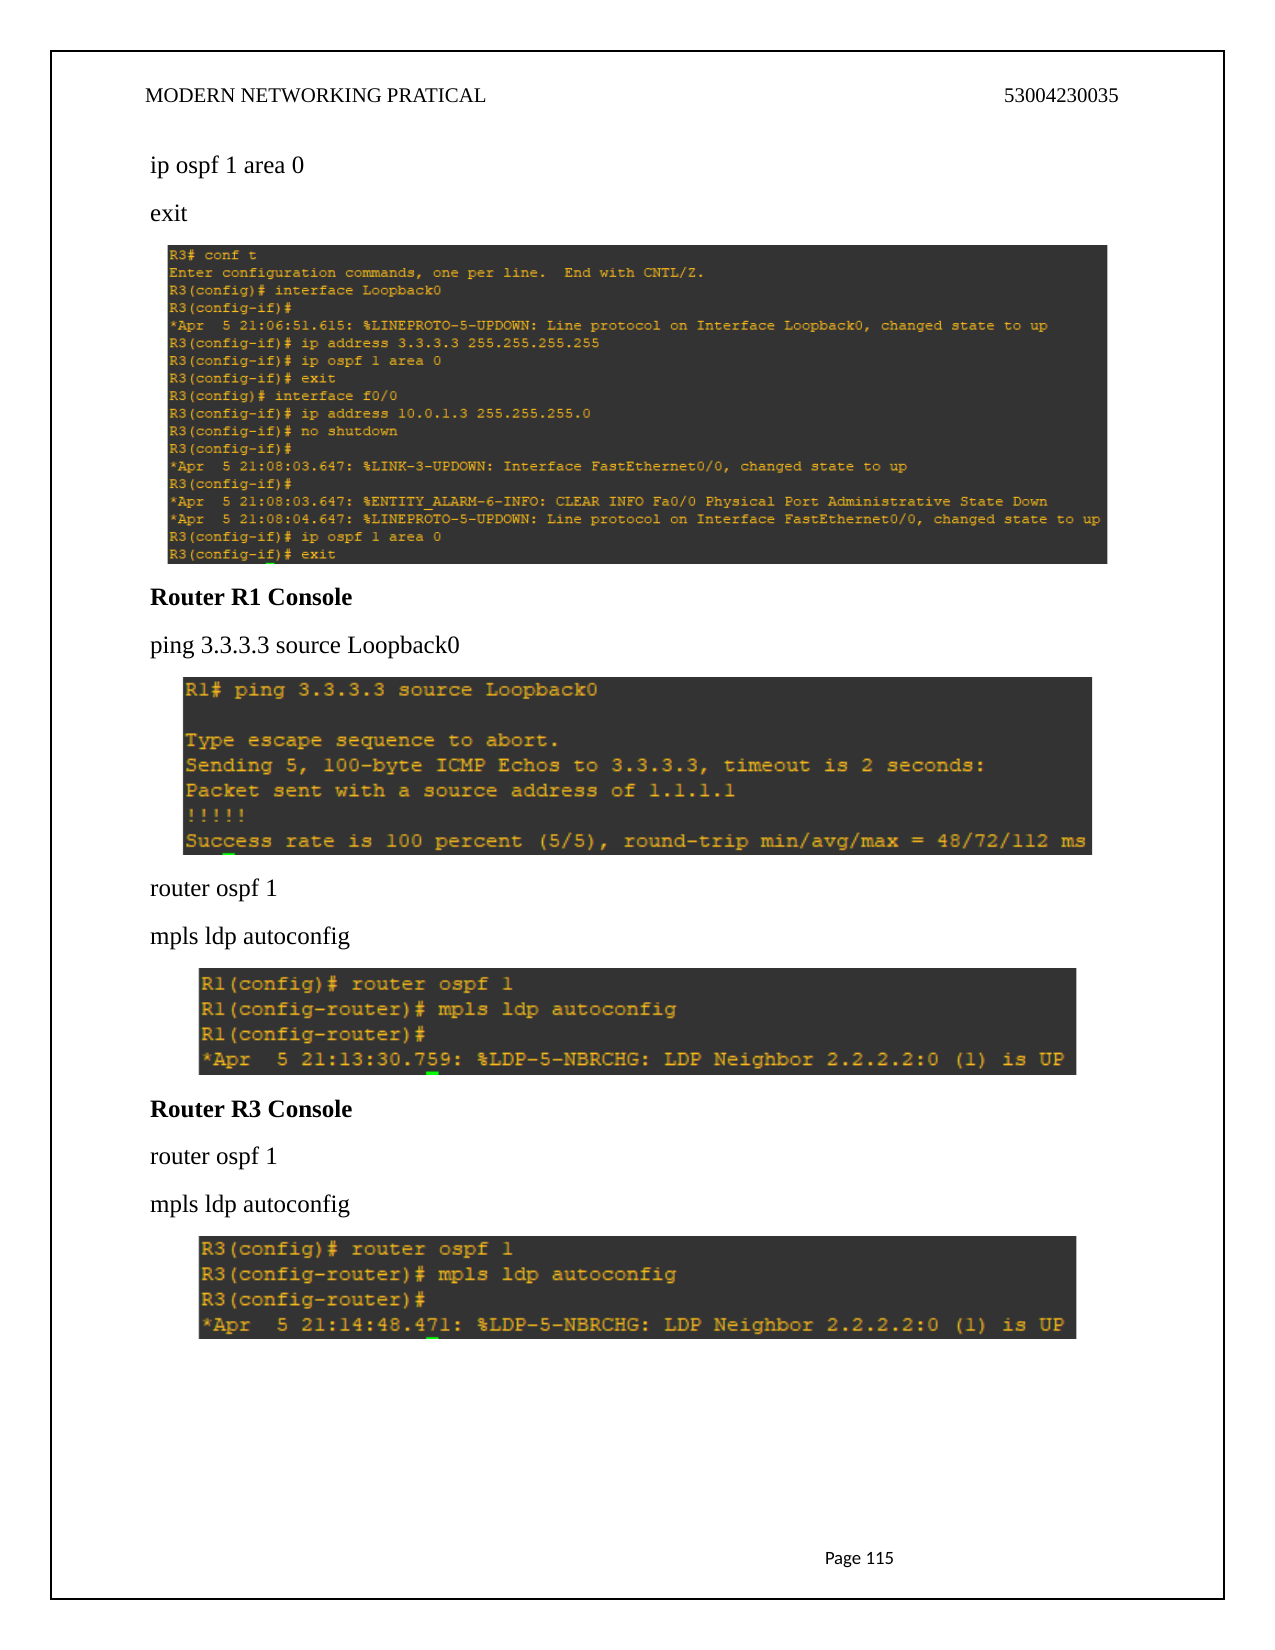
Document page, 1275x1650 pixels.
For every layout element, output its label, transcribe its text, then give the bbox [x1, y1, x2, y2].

text router ospf 1 [150, 1141, 1125, 1170]
text router ospf 1 [150, 873, 1125, 902]
text Router R3 Console [150, 1094, 1125, 1122]
text Router R1 Console [150, 582, 1125, 611]
picture [198, 968, 1077, 1075]
text ping 3.3.3.3 source Loopback0 [150, 630, 1125, 659]
text mpls ldp autoconfig [150, 921, 1125, 950]
picture [182, 677, 1093, 855]
picture [198, 1236, 1077, 1339]
text ip ospf 1 area 0 [150, 150, 1125, 179]
picture [167, 245, 1108, 564]
text exit [150, 198, 1125, 226]
text mpls ldp autoconfig [150, 1189, 1125, 1218]
